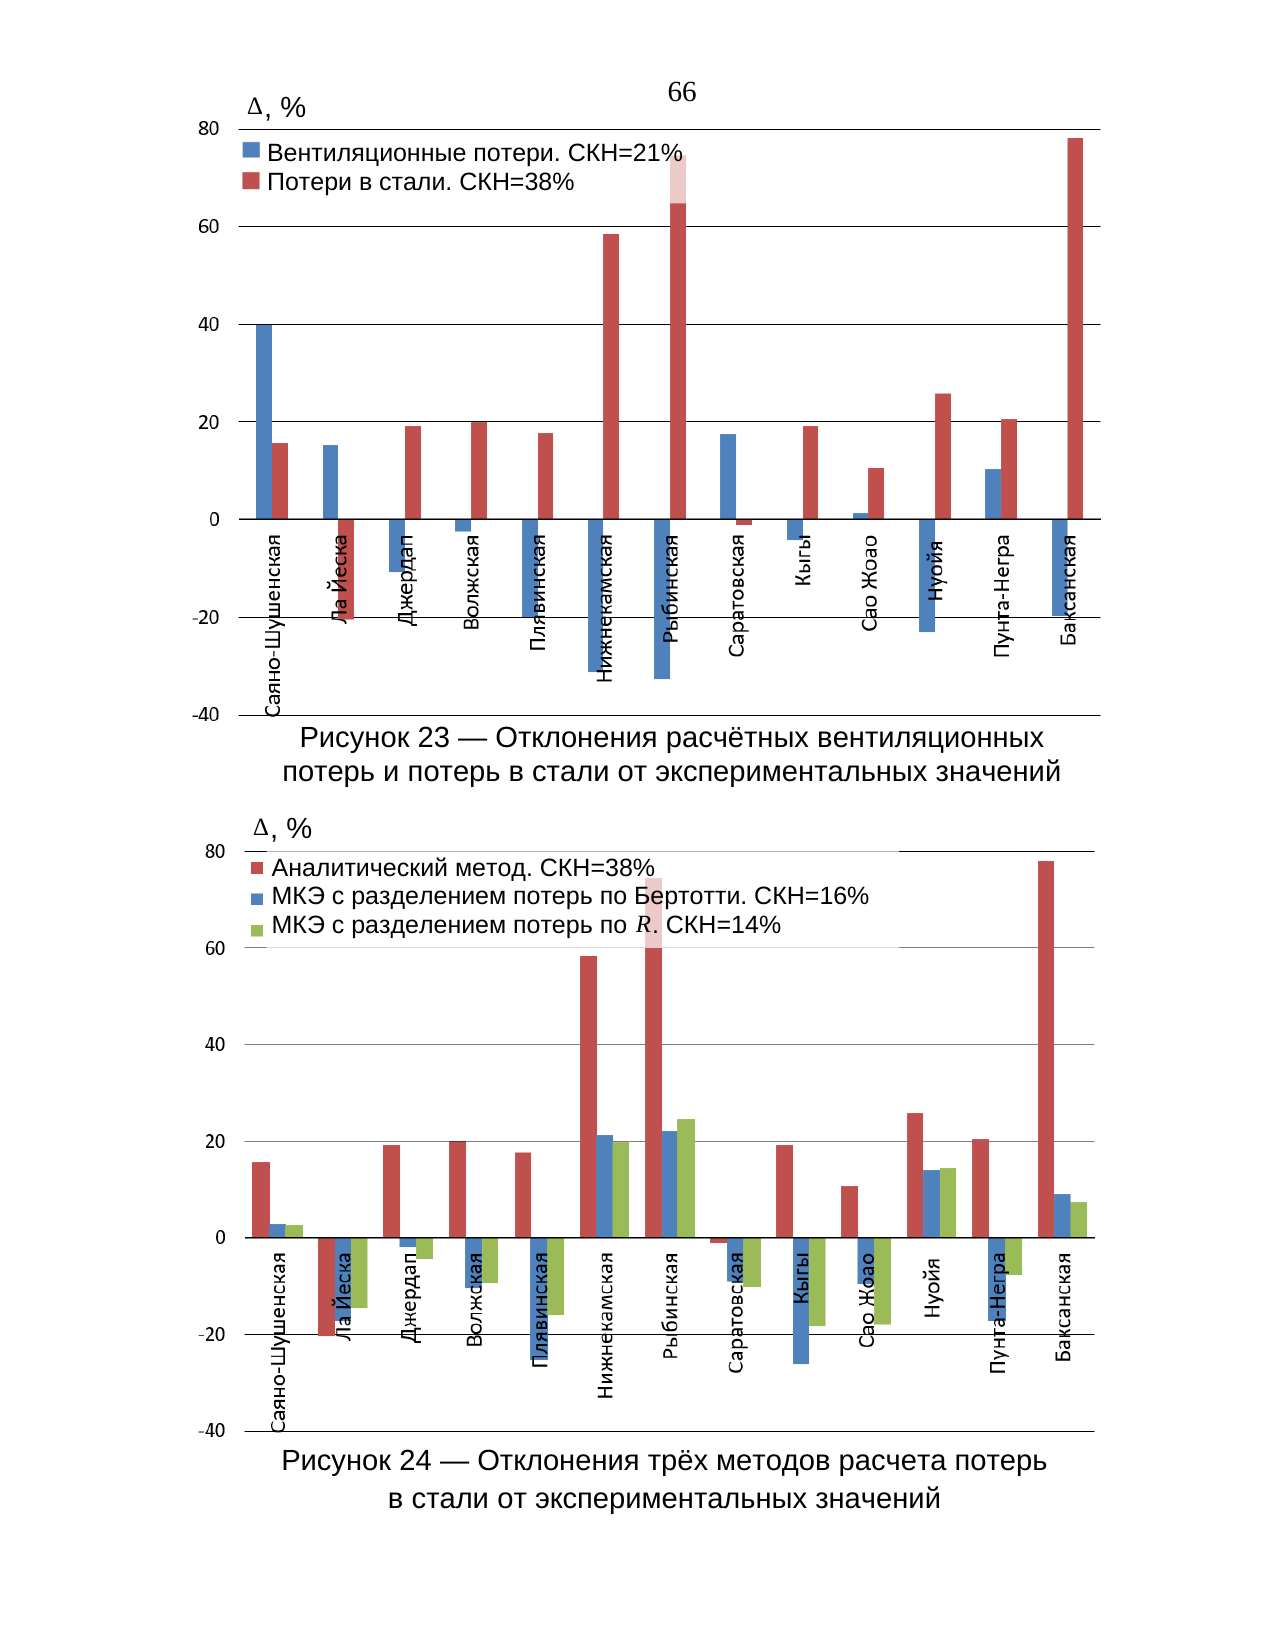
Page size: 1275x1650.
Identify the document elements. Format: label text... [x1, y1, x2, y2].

text Рисунок 24 — Отклонения трёх методов расчета потерь в стали от экспериментальных значений [222, 1443, 1107, 1514]
list Брахман, T.Р. Многокритериальность и выбор альтернативы в технике / T.Р. Брахман: Радио и связь, 1984. – 287 c. [266, 845, 900, 948]
list Брахман, T.Р. Многокритериальность и выбор альтернативы в технике / T.Р. Брахман: Радио и связь, 1984. – 287 c. [251, 130, 717, 204]
picture [187, 840, 1113, 1443]
picture [186, 118, 1118, 721]
text Рисунок 23 — Отклонения расчётных вентиляционных потерь и потерь в стали от экспериментальных значений [251, 721, 1093, 788]
